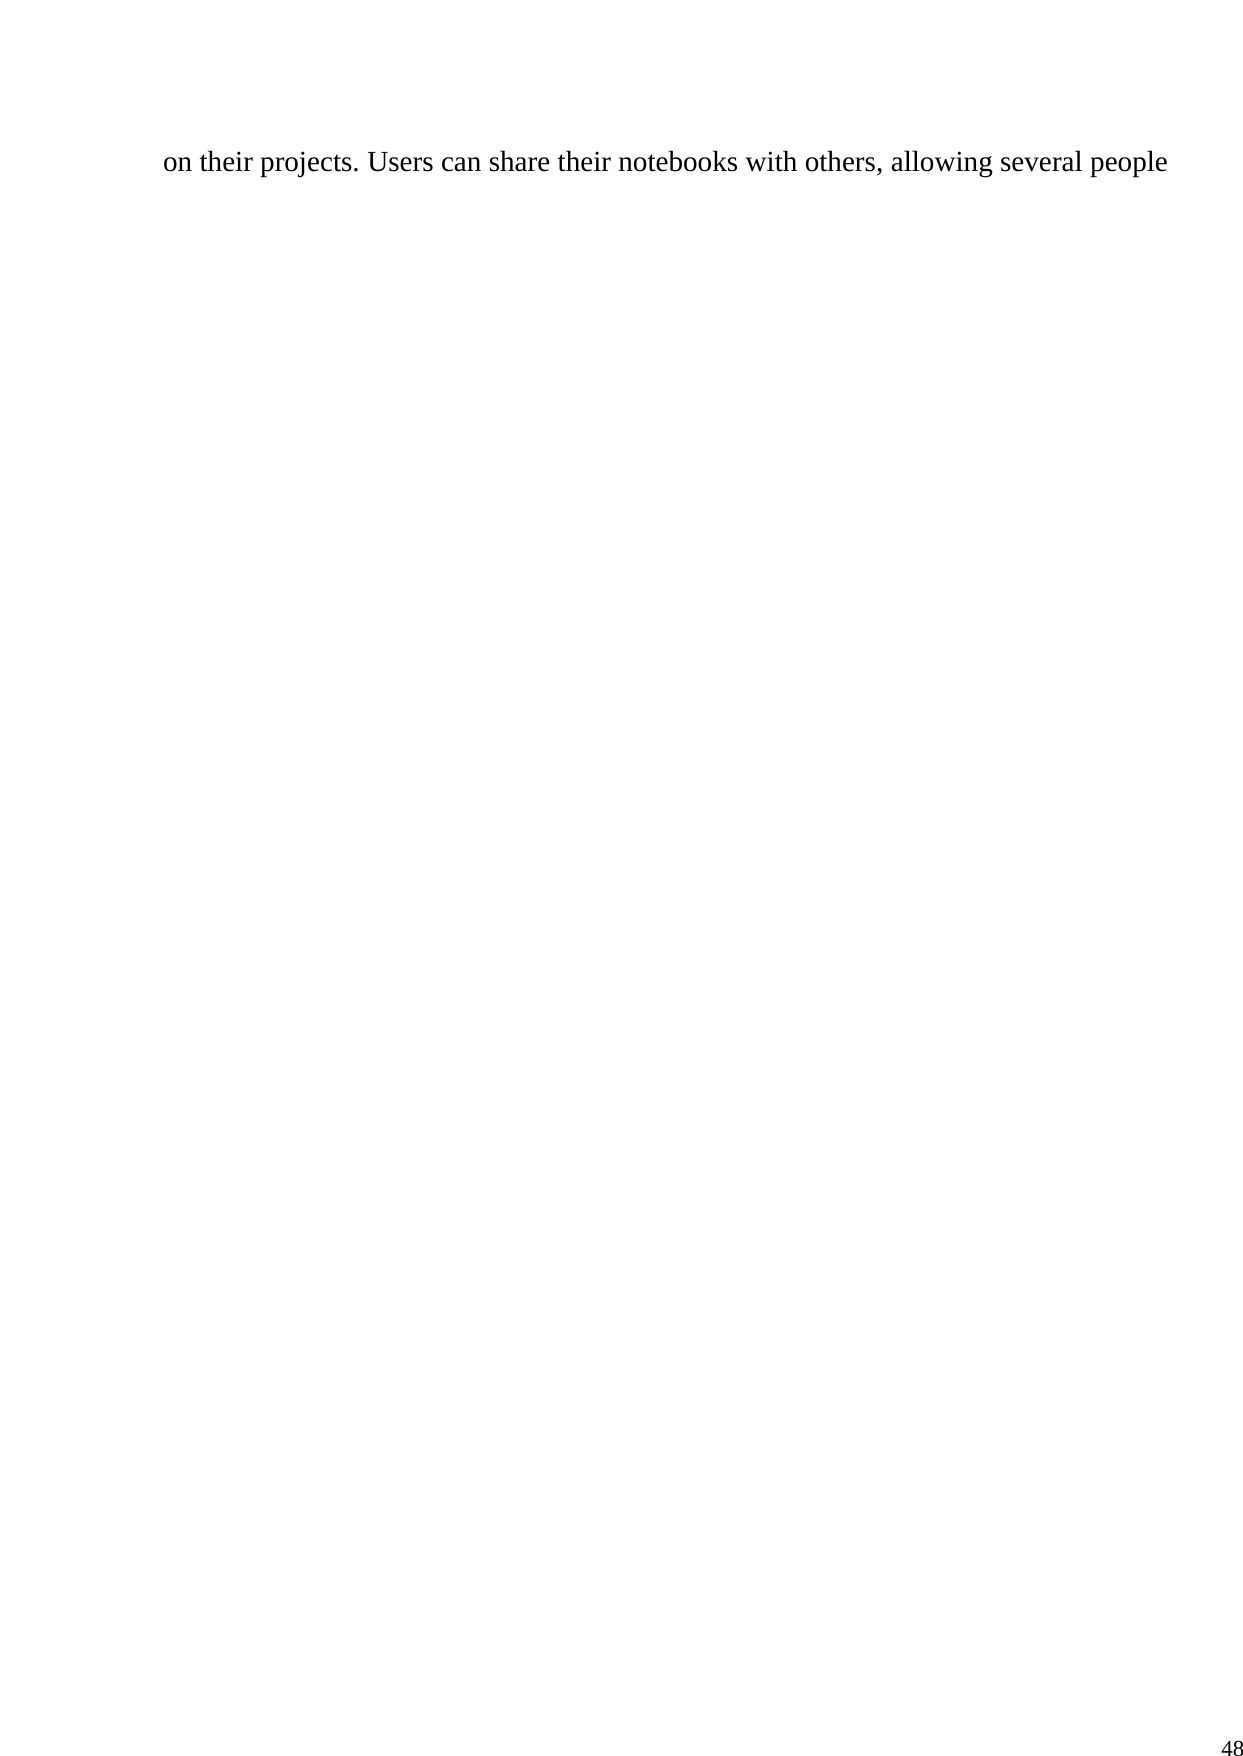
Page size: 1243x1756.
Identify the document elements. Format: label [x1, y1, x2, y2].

text [163, 144, 1168, 177]
